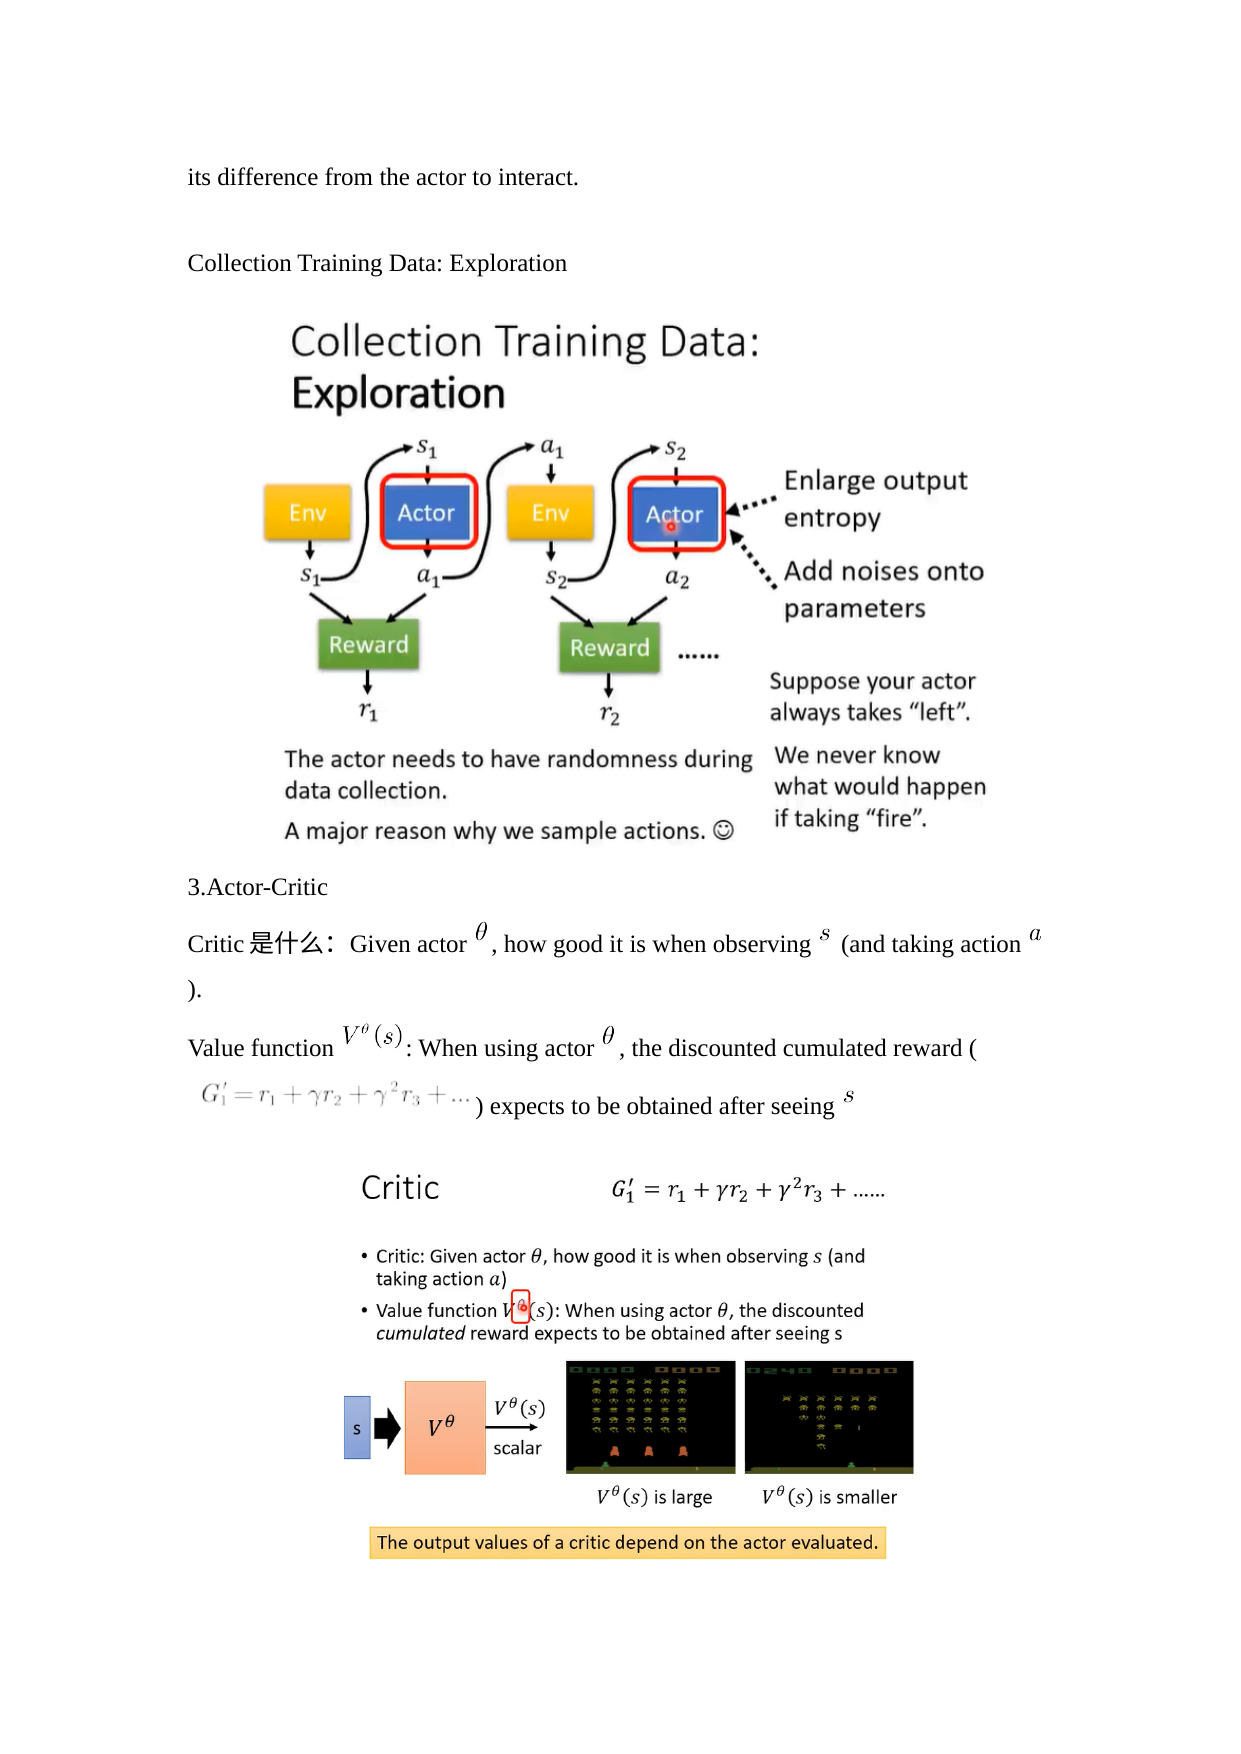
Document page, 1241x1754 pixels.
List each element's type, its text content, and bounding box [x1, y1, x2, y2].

text Critic是什么：Given actor , how good it is when observing (and taking action ). [187, 915, 1053, 1003]
picture [234, 291, 1006, 858]
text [187, 162, 1053, 191]
text Value function : When using actor , the discounted cumulated reward () expects to be obtained after seeing [187, 1017, 1053, 1120]
text Collection Training Data: Exploration [187, 248, 1053, 277]
picture [318, 1134, 922, 1573]
subtitle 3.Actor-Critic [187, 872, 1053, 901]
